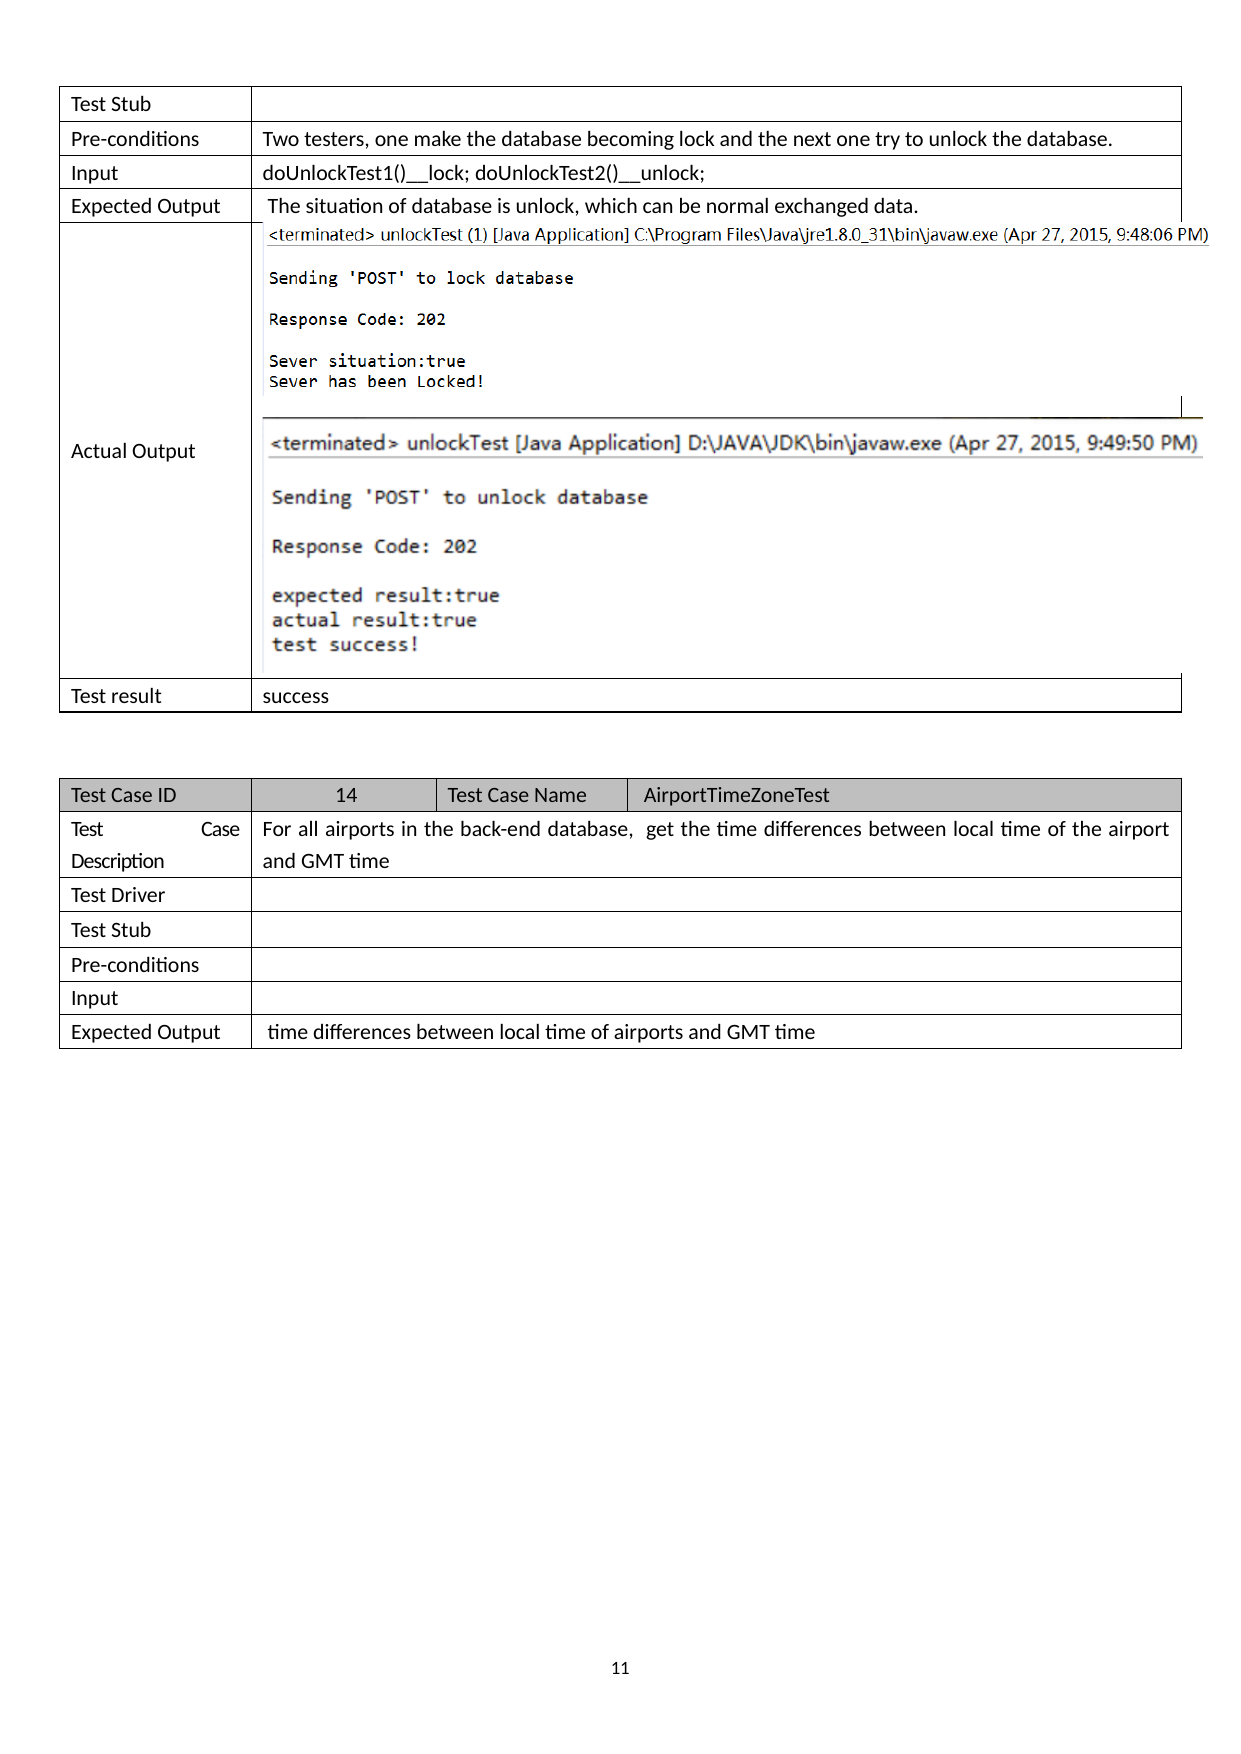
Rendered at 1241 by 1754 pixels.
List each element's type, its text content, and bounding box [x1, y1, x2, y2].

table_cell Expected Output [60, 189, 251, 222]
table_cell Input [60, 156, 251, 188]
table_cell Test Stub [60, 87, 251, 121]
table_cell [252, 87, 1181, 121]
table_cell Input [60, 982, 251, 1014]
table_cell For all airports in the back-end database, get the time differences between local time of the airport and GMT time [252, 812, 1181, 877]
picture [262, 222, 1210, 396]
table_cell [252, 948, 1181, 981]
table_cell Test Case Description [60, 812, 251, 877]
table_cell [252, 223, 1181, 678]
table_cell Expected Output [60, 1015, 251, 1048]
table_cell success [252, 679, 1181, 711]
table_cell [252, 912, 1181, 947]
table_cell Actual Output [60, 223, 251, 678]
table_cell Two testers, one make the database becoming lock and the next one try to unlock the database. [252, 122, 1181, 155]
picture [262, 417, 1203, 673]
table_cell Test Stub [60, 912, 251, 947]
table_cell Test result [60, 679, 251, 711]
table_cell [252, 878, 1181, 911]
table_cell doUnlockTest1()__lock; doUnlockTest2()__unlock; [252, 156, 1181, 188]
table_header 14 [252, 779, 436, 811]
table_cell [252, 982, 1181, 1014]
table_header Test Case Name [437, 779, 627, 811]
table_cell Test Driver [60, 878, 251, 911]
table_header AirportTimeZoneTest [628, 779, 1181, 811]
table_header Test Case ID [60, 779, 251, 811]
table_cell Pre-conditions [60, 948, 251, 981]
table_cell time differences between local time of airports and GMT time [252, 1015, 1181, 1048]
table_cell Pre-conditions [60, 122, 251, 155]
table_cell The situation of database is unlock, which can be normal exchanged data. [252, 189, 1181, 222]
